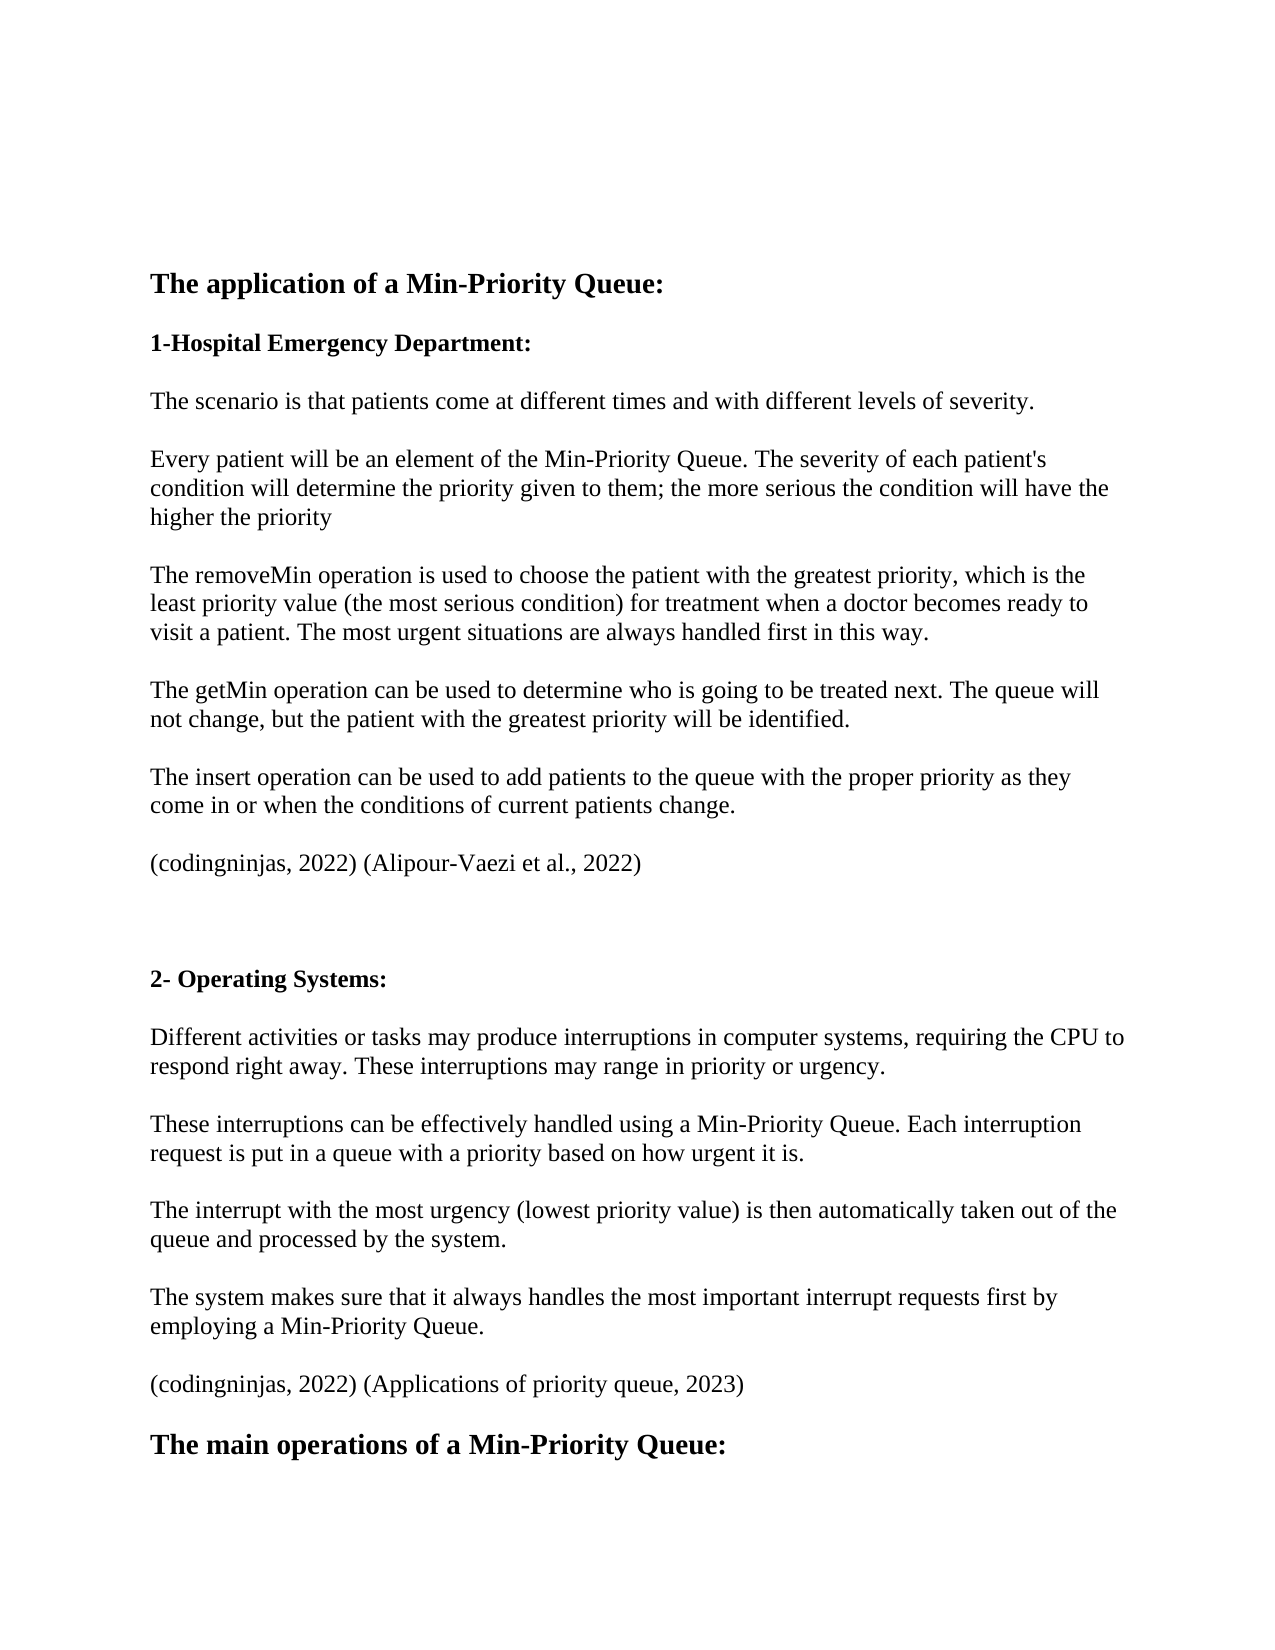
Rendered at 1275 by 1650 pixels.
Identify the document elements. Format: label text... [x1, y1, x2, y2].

text These interruptions can be effectively handled using a Min-Priority Queue. Each interruption request is put in a queue with a priority based on how urgent it is. [150, 1109, 1125, 1166]
text (codingninjas, 2022) (Applications of priority queue, 2023) [150, 1369, 1125, 1398]
text The interrupt with the most urgency (lowest priority value) is then automatically taken out of the queue and processed by the system. [150, 1196, 1125, 1253]
text The main operations of a Min-Priority Queue: [150, 1427, 1125, 1460]
text The getMin operation can be used to determine who is going to be treated next. The queue will not change, but the patient with the greatest priority will be identified. [150, 675, 1125, 733]
text 2- Operating Systems: [150, 964, 1125, 993]
text The scenario is that patients come at different times and with different levels of severity. [150, 386, 1125, 415]
text The application of a Min-Priority Queue: [150, 266, 1125, 299]
text The system makes sure that it always handles the most important interrupt requests first by employing a Min-Priority Queue. [150, 1282, 1125, 1340]
text 1-Hospital Emergency Department: [150, 328, 1125, 357]
text Different activities or tasks may produce interruptions in computer systems, requiring the CPU to respond right away. These interruptions may range in priority or urgency. [150, 1022, 1125, 1080]
text The removeMin operation is used to choose the patient with the greatest priority, which is the least priority value (the most serious condition) for treatment when a doctor becomes ready to visit a patient. The most urgent situations are always handled first in this way. [150, 560, 1125, 646]
text Every patient will be an element of the Min-Priority Queue. The severity of each patient's condition will determine the priority given to them; the more serious the condition will have the higher the priority [150, 444, 1125, 531]
text The insert operation can be used to add patients to the queue with the proper priority as they come in or when the conditions of current patients change. [150, 762, 1125, 819]
text (codingninjas, 2022) (Alipour-Vaezi et al., 2022) [150, 848, 1125, 877]
